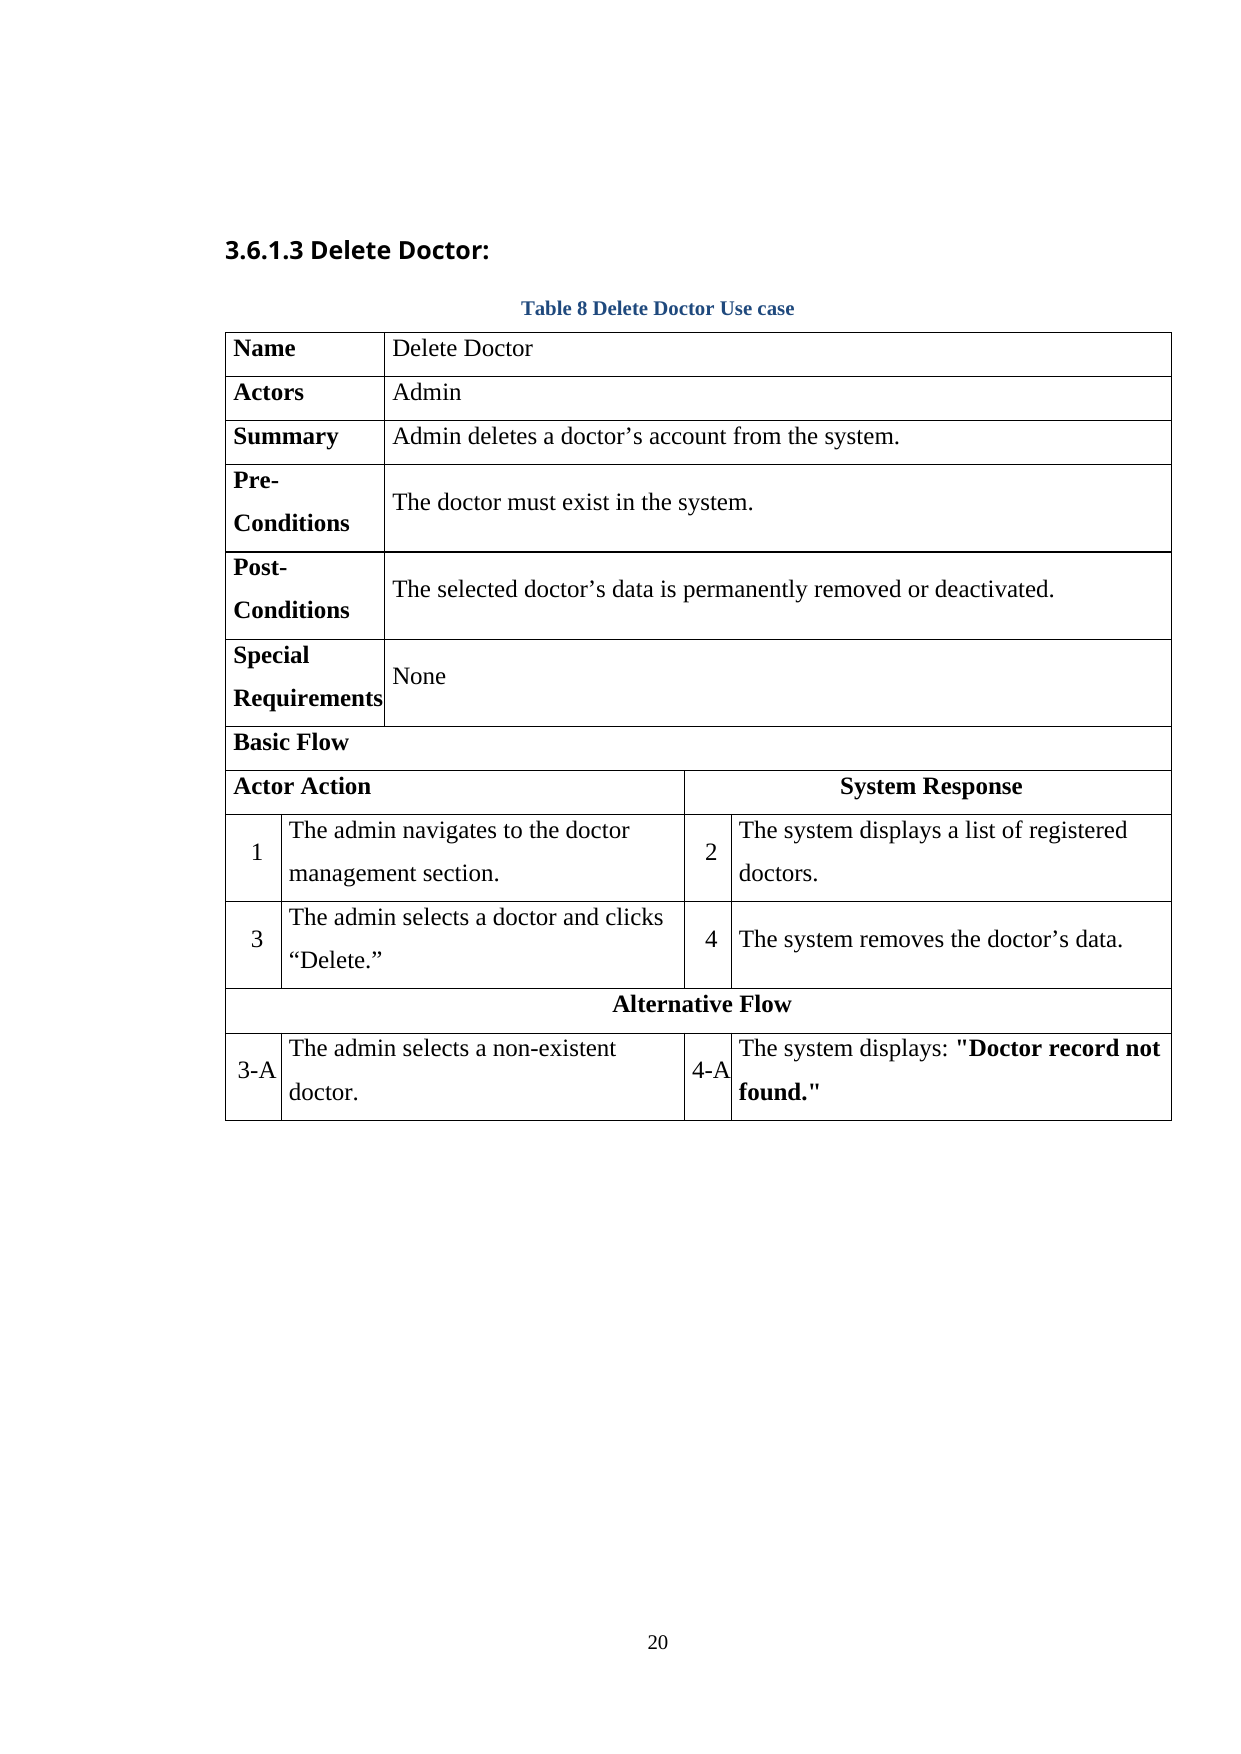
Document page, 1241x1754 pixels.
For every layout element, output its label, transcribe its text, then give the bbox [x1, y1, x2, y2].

table_cell Admin deletes a doctor’s account from the system. [385, 421, 1171, 464]
table_cell The system displays a list of registered doctors. [732, 815, 1171, 901]
table_cell 1 [226, 815, 281, 901]
table_cell The selected doctor’s data is permanently removed or deactivated. [385, 553, 1171, 639]
table_cell Pre-Conditions [226, 465, 384, 551]
table_cell Actors [226, 377, 384, 420]
table_cell The doctor must exist in the system. [385, 465, 1171, 551]
table_cell 2 [685, 815, 731, 901]
table_cell 4-A [685, 1034, 731, 1119]
table_cell Summary [226, 421, 384, 464]
table_cell 3 [226, 902, 281, 988]
subtitle 3.6.1.3 Delete Doctor: [225, 232, 1090, 267]
table_cell 3-A [226, 1034, 281, 1119]
table_cell Basic Flow [226, 727, 1171, 770]
table_cell The system displays: "Doctor record not found." [732, 1034, 1171, 1119]
table_cell The admin selects a non-existent doctor. [282, 1034, 684, 1119]
table_cell Actor Action [226, 771, 684, 814]
table_cell System Response [685, 771, 1171, 814]
table_cell The admin selects a doctor and clicks “Delete.” [282, 902, 684, 988]
table_cell Post-Conditions [226, 553, 384, 639]
table_cell Admin [385, 377, 1171, 420]
table_cell The admin navigates to the doctor management section. [282, 815, 684, 901]
table_cell The system removes the doctor’s data. [732, 902, 1171, 988]
table_header Name [226, 333, 384, 376]
table_cell None [385, 640, 1171, 726]
table_cell 4 [685, 902, 731, 988]
table_cell Alternative Flow [226, 989, 1171, 1032]
text Table 8 Delete Doctor Use case [225, 296, 1090, 320]
table_header Delete Doctor [385, 333, 1171, 376]
table_cell Special Requirements [226, 640, 384, 726]
